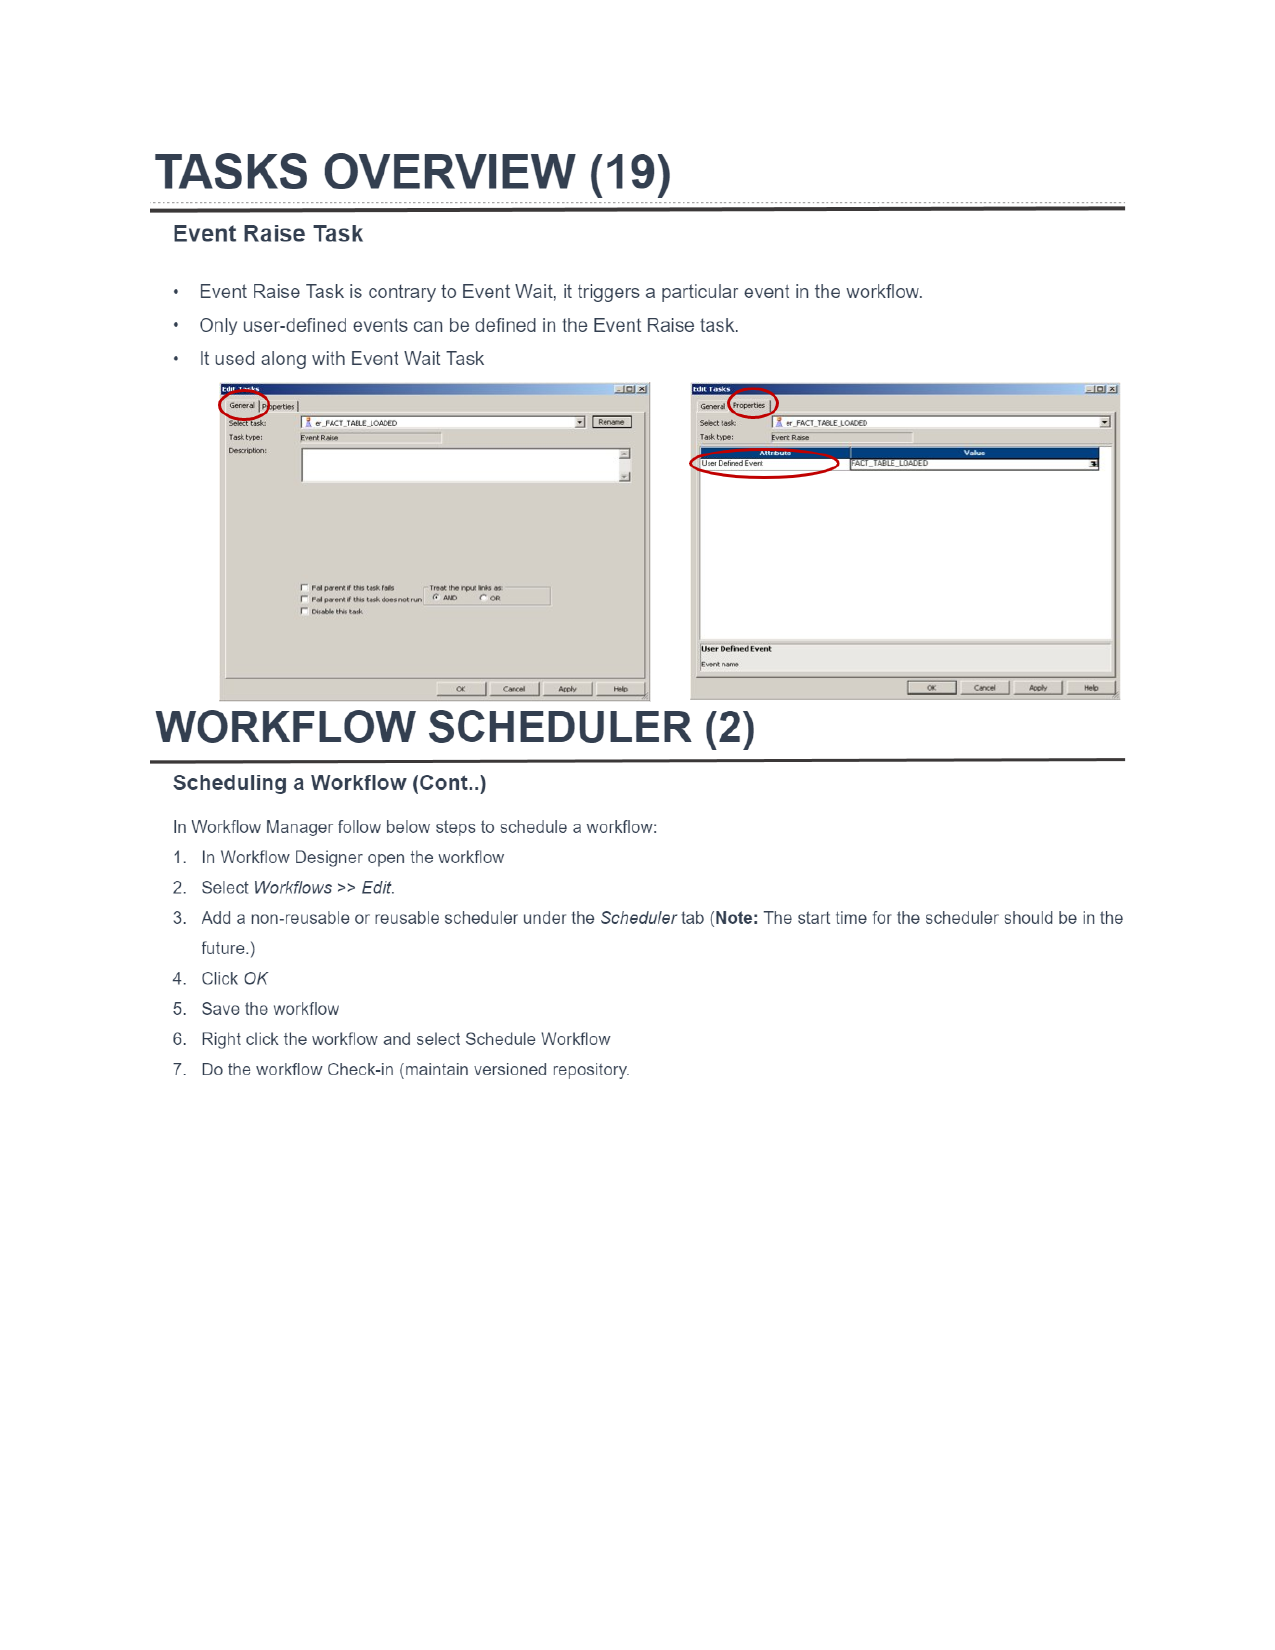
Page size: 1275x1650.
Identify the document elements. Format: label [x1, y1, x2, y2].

picture [150, 708, 1125, 1096]
picture [150, 150, 1125, 705]
